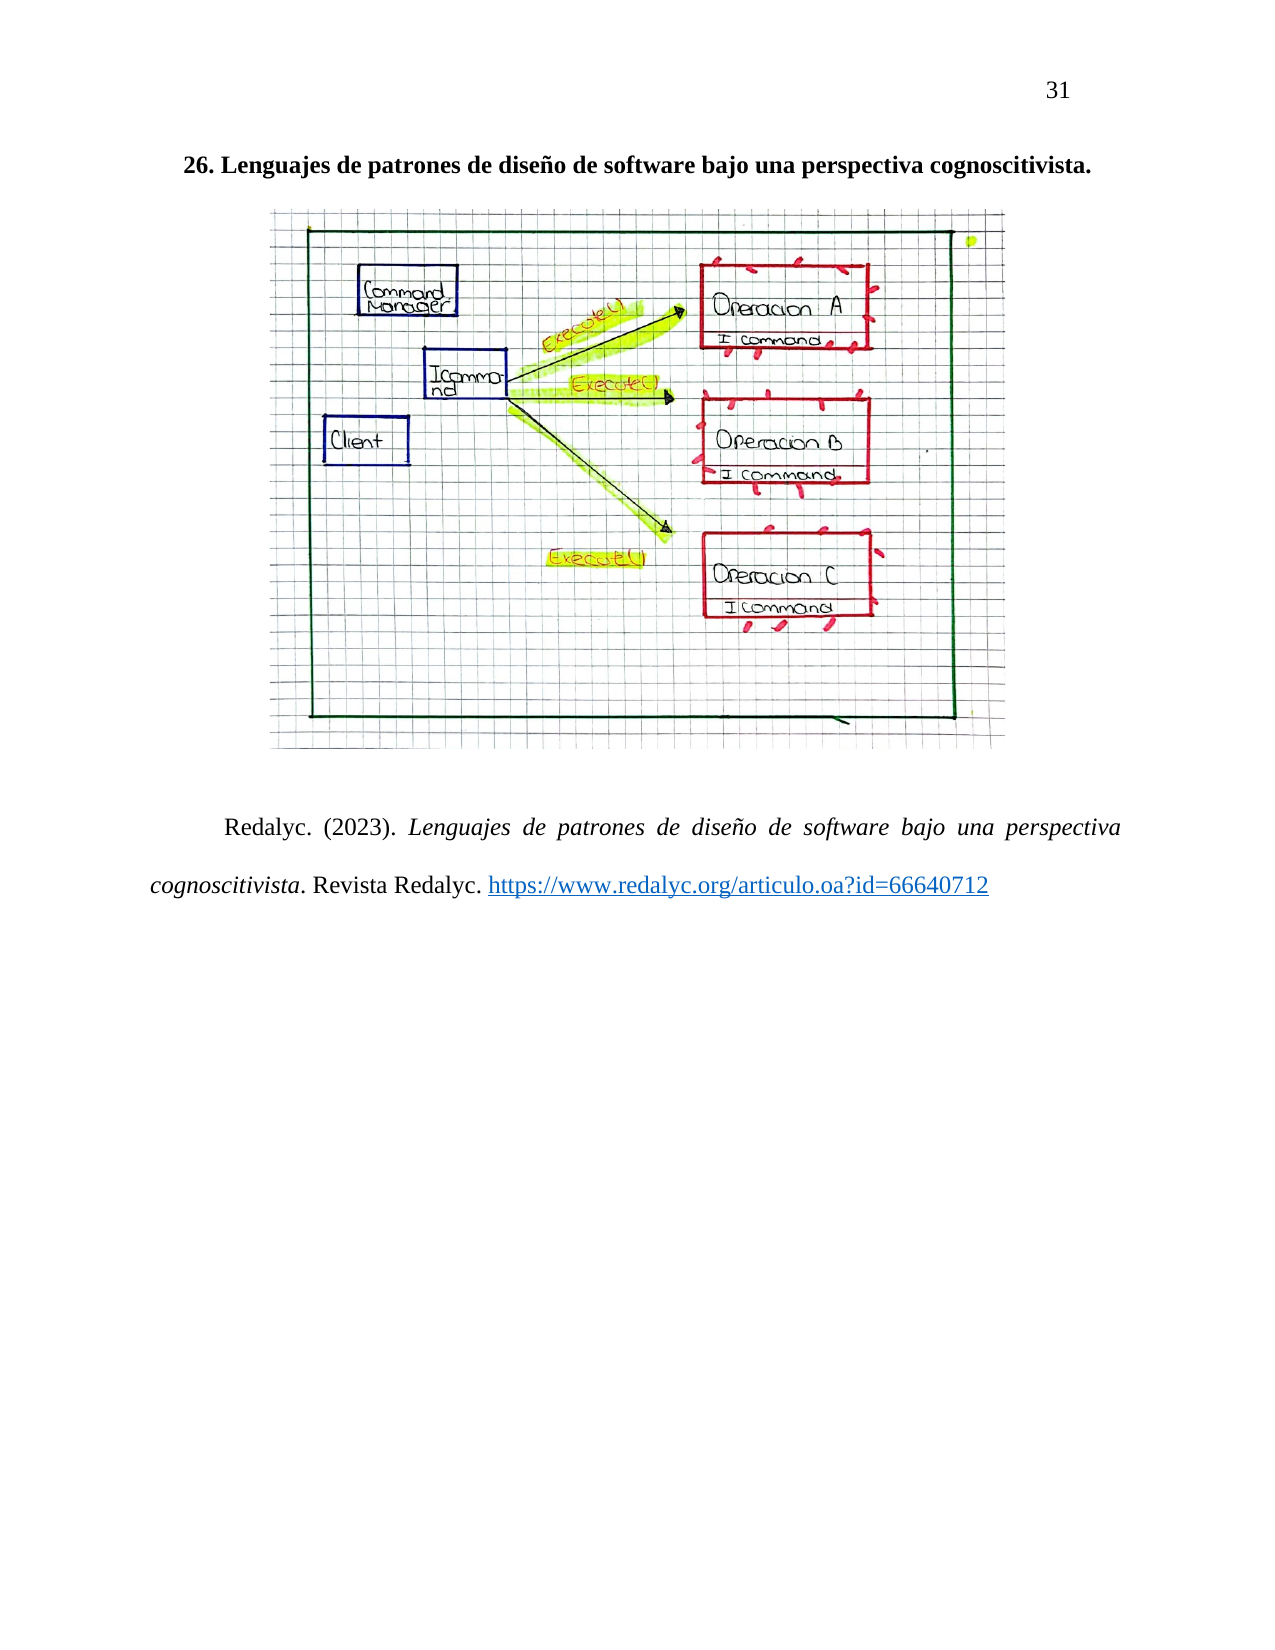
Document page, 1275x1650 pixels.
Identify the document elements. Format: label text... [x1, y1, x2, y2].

text Redalyc. (2023). Lenguajes de patrones de diseño de software bajo una perspectiva cognoscitivista. Revista Redalyc. https://www.redalyc.org/articulo.oa?id=66640712 [150, 812, 1125, 899]
subtitle 26. Lenguajes de patrones de diseño de software bajo una perspectiva cognoscitivista. [150, 150, 1125, 179]
picture [269, 209, 1006, 749]
